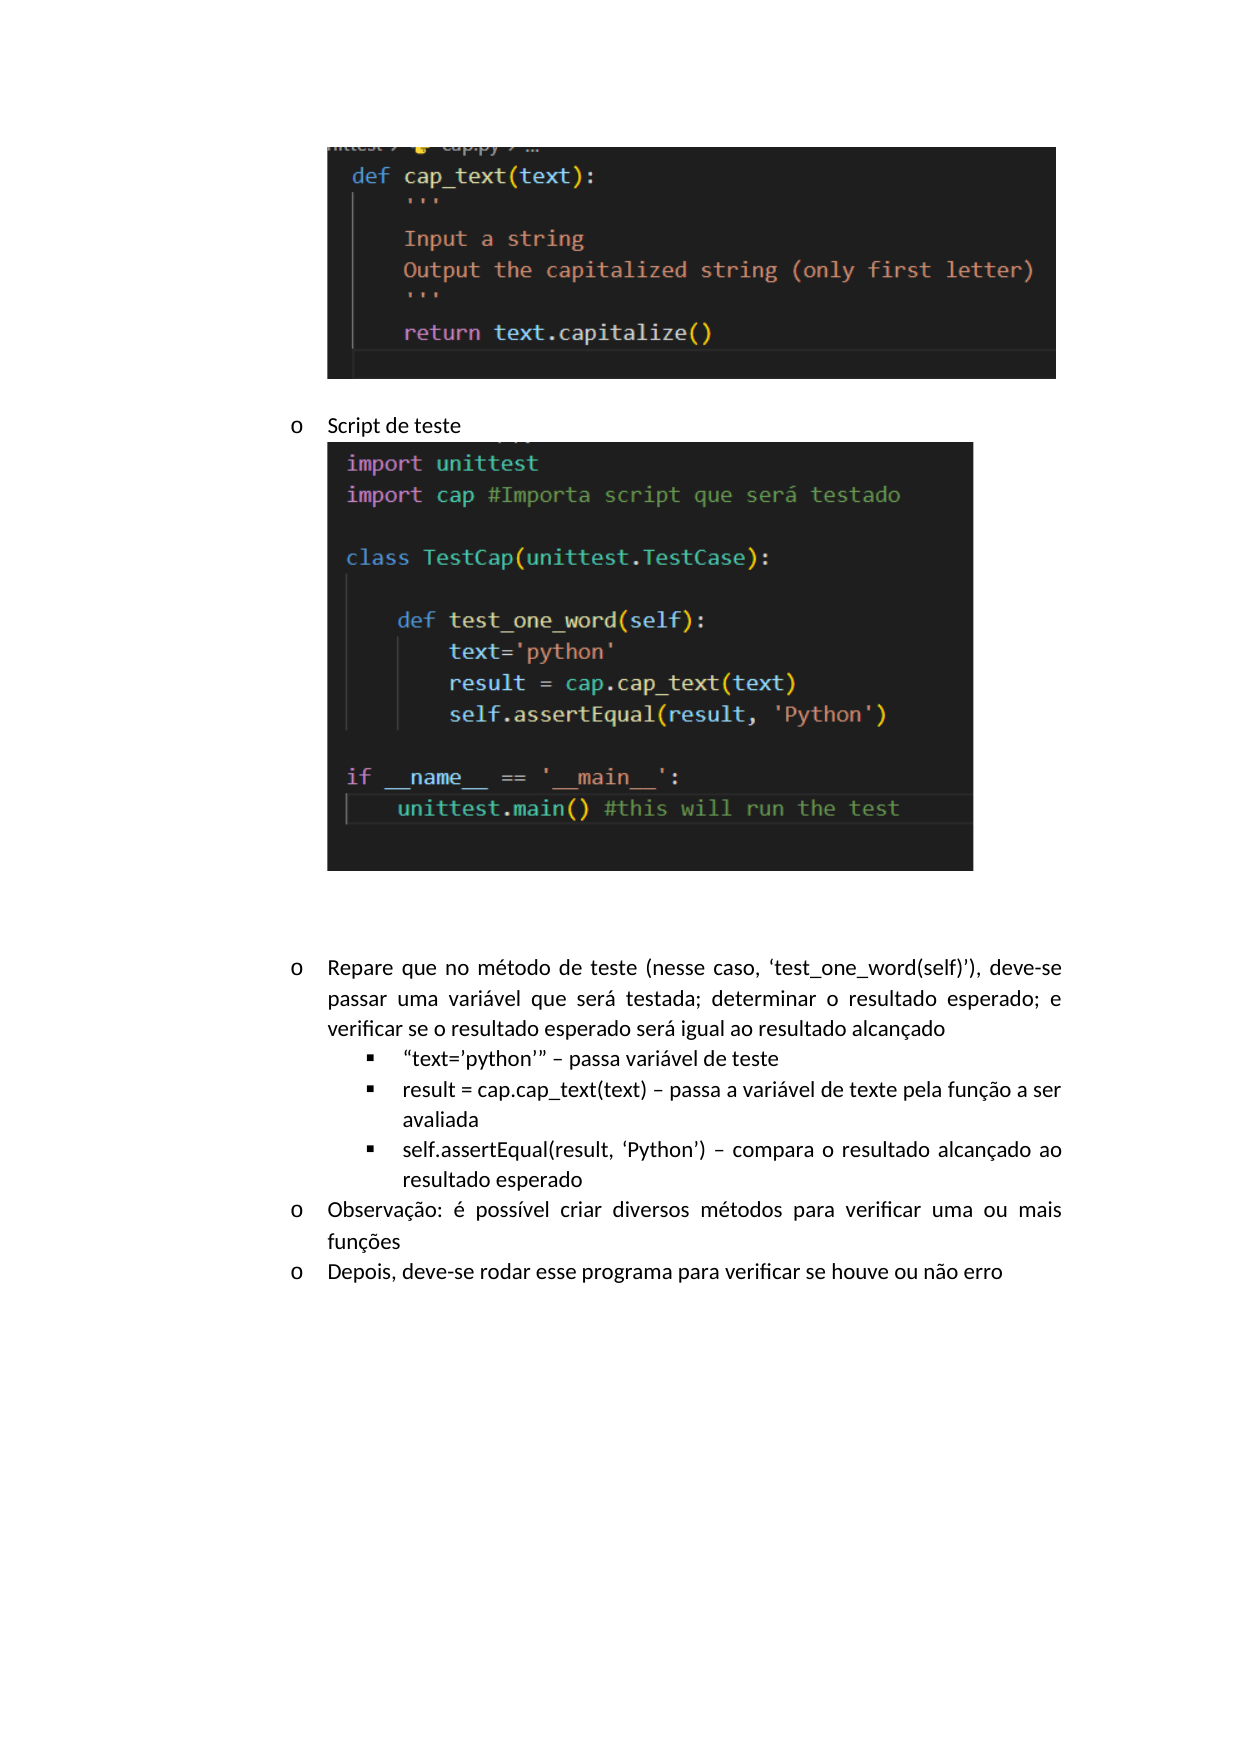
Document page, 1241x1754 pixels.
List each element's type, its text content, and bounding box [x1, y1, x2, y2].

picture [327, 442, 974, 871]
list Script de teste [290, 411, 1063, 440]
list self.assertEqual(result, ‘Python’) – compara o resultado alcançado ao resultado esperado [365, 1135, 1063, 1193]
list Repare que no método de teste (nesse caso, ‘test_one_word(self)’), deve-se passar uma variável que será testada; determinar o resultado esperado; e verificar se o resultado esperado será igual ao resultado alcançado [290, 953, 1063, 1042]
list “text=’python’” – passa variável de teste [365, 1044, 1063, 1072]
list Depois, deve-se rodar esse programa para verificar se houve ou não erro [290, 1257, 1063, 1286]
list result = cap.cap_text(text) – passa a variável de texte pela função a ser avaliada [365, 1075, 1063, 1133]
list Observação: é possível criar diversos métodos para verificar uma ou mais funções [290, 1196, 1063, 1255]
picture [327, 147, 1056, 379]
